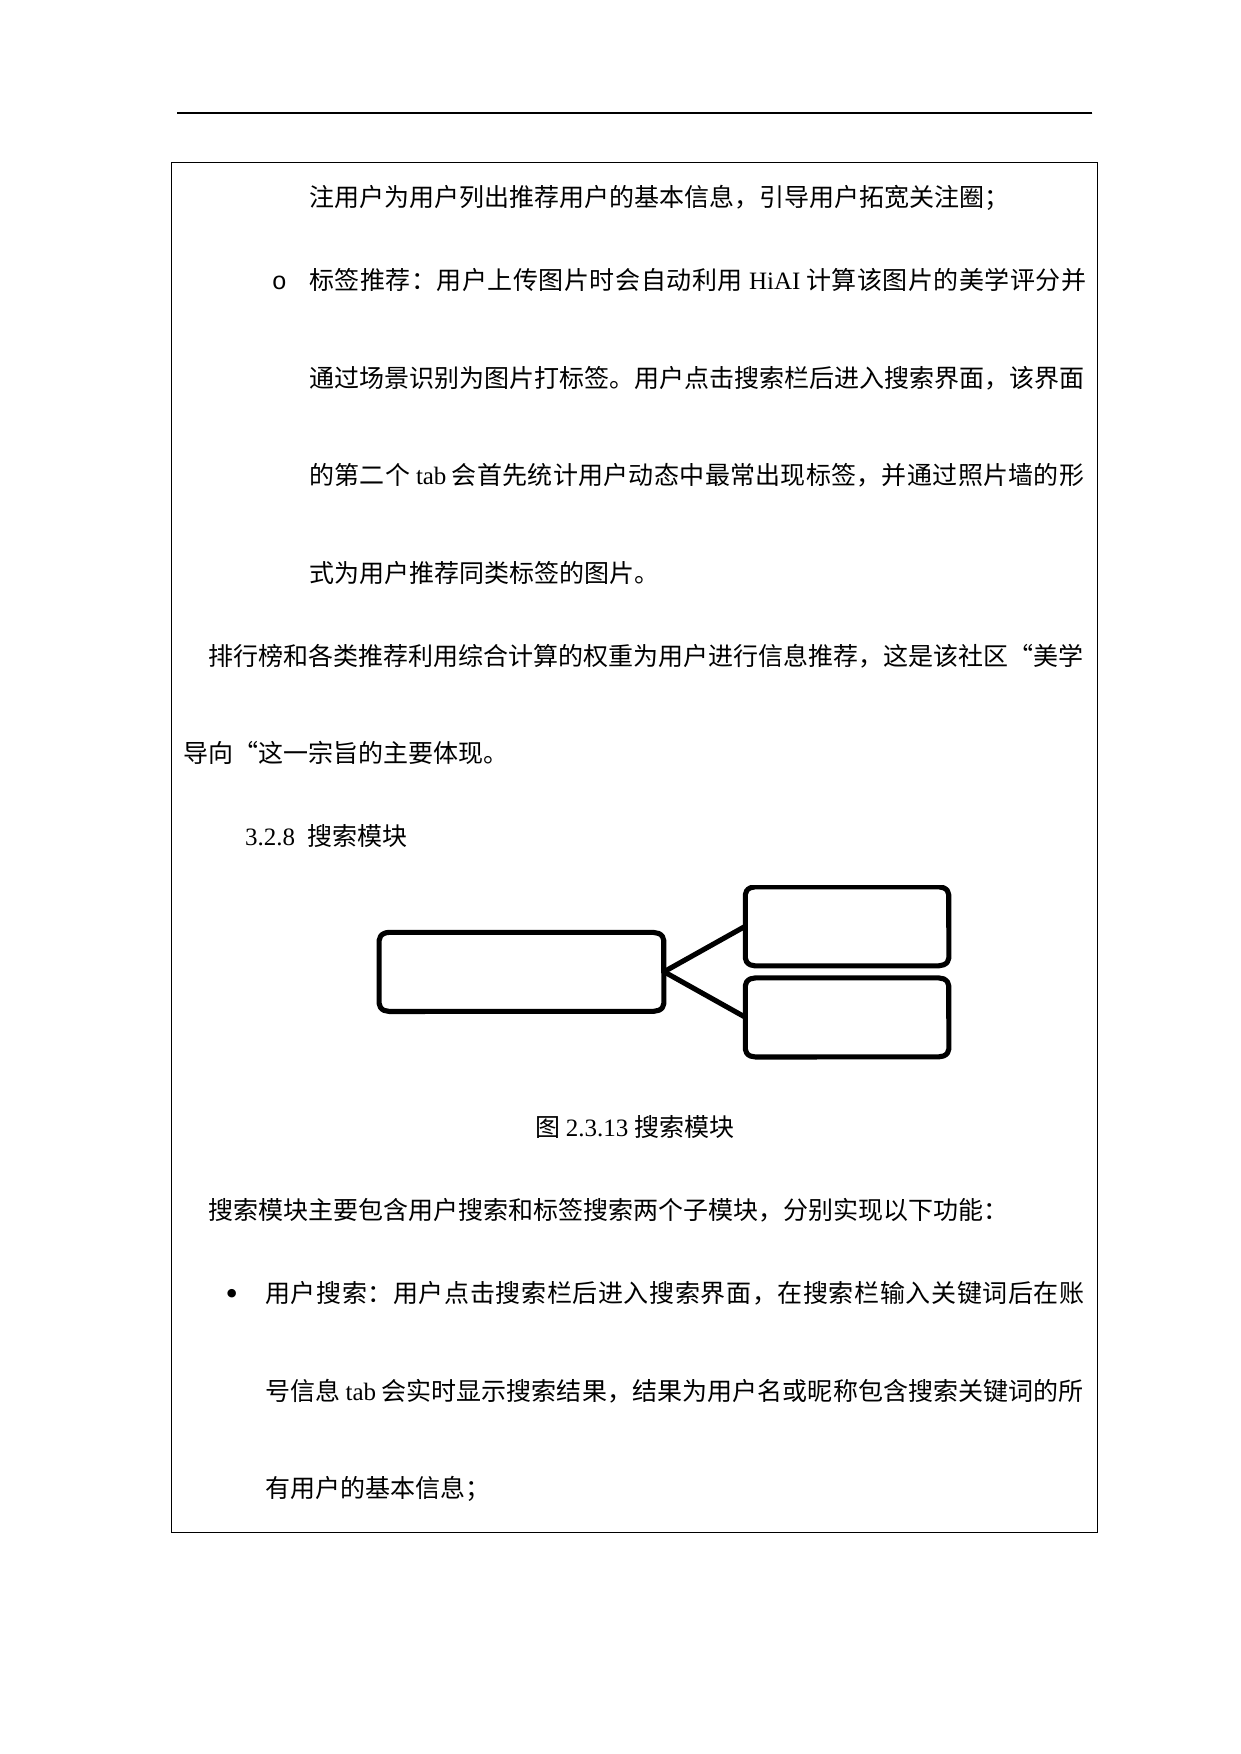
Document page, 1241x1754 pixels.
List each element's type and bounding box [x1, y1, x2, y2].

table_header [172, 163, 1097, 1532]
